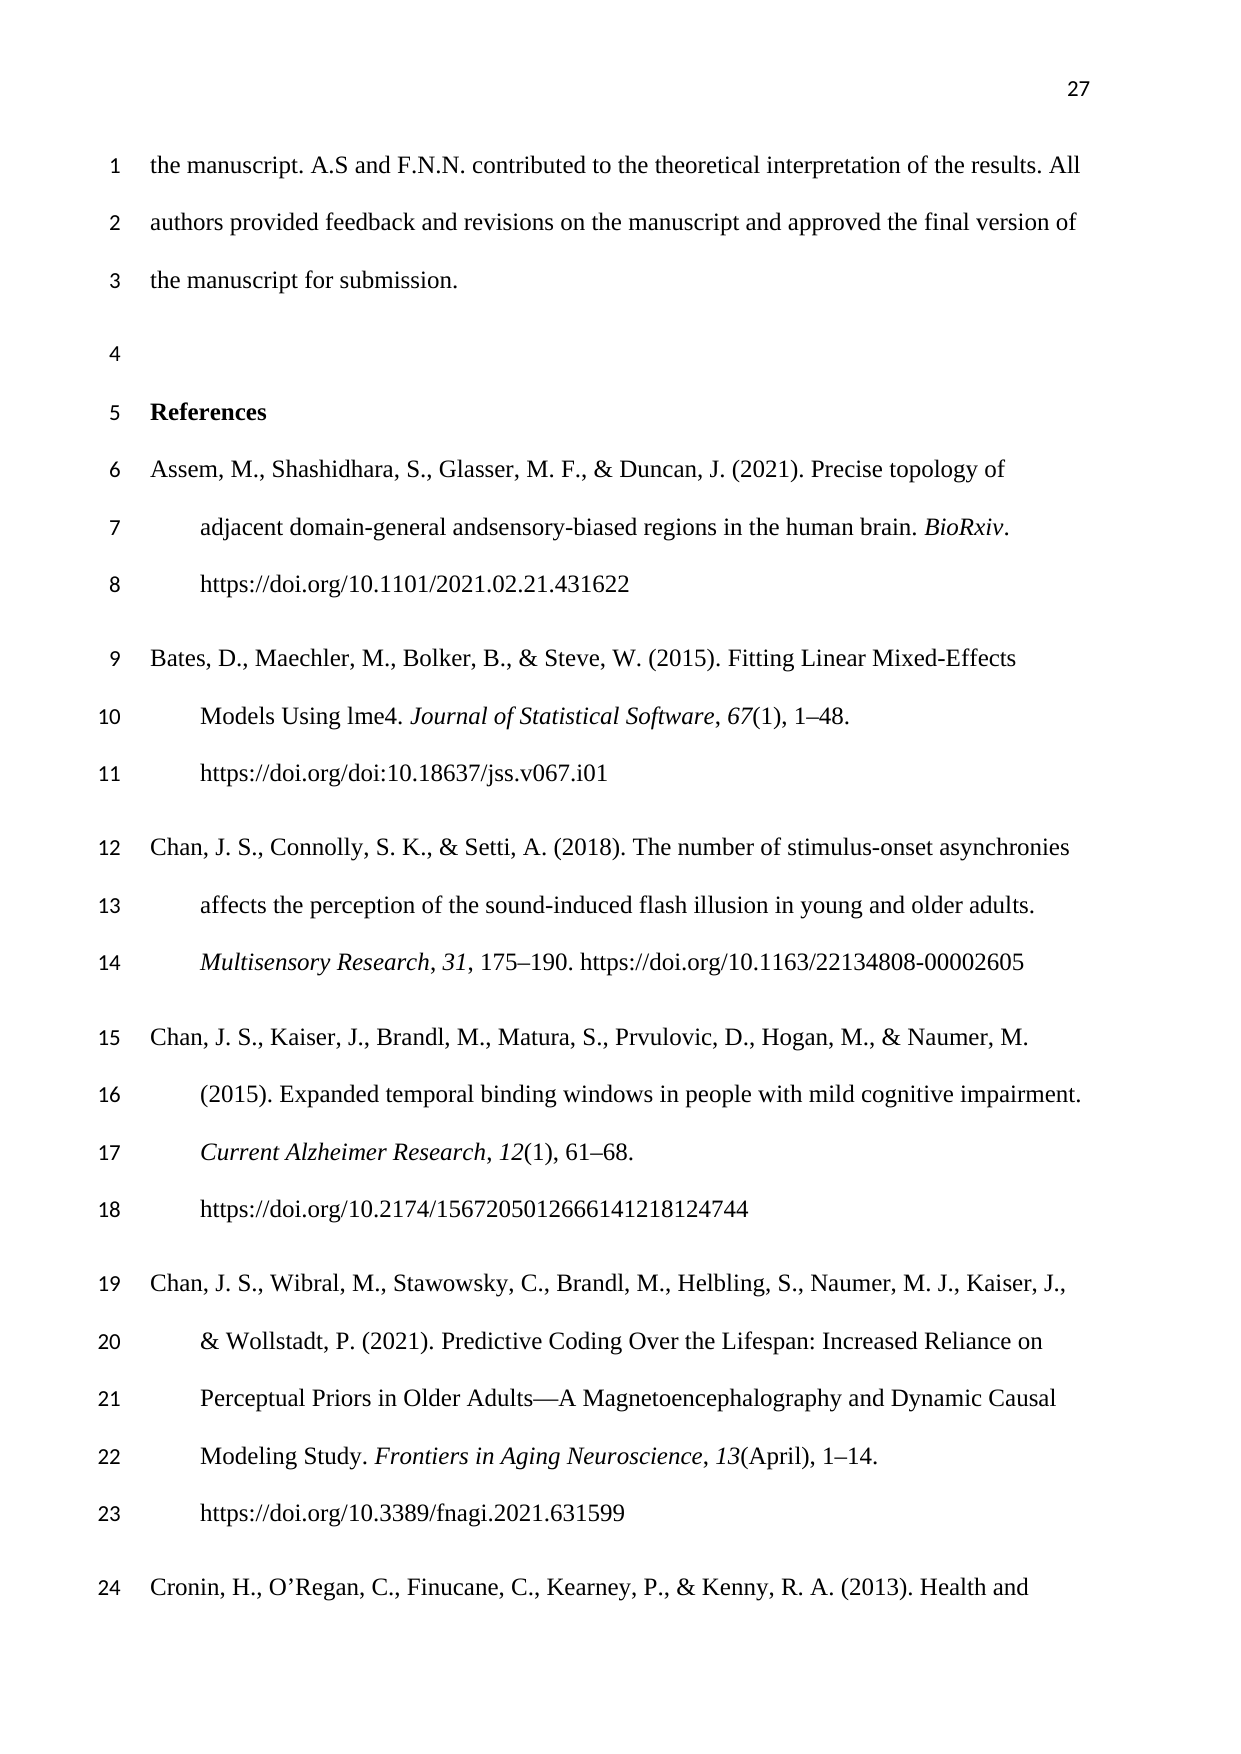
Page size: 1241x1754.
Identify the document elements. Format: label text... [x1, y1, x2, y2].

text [150, 1572, 1090, 1601]
text Chan, J. S., Kaiser, J., Brandl, M., Matura, S., Prvulovic, D., Hogan, M., & Naumer, M. (2015). Expanded temporal binding windows in people with mild cognitive impairment. Current Alzheimer Research, 12(1), 61–68. https://doi.org/10.2174/1567205012666141218124744 [150, 1022, 1090, 1223]
text Chan, J. S., Connolly, S. K., & Setti, A. (2018). The number of stimulus-onset asynchronies affects the perception of the sound-induced flash illusion in young and older adults. Multisensory Research, 31, 175–190. https://doi.org/10.1163/22134808-00002605 [150, 832, 1090, 976]
text Assem, M., Shashidhara, S., Glasser, M. F., & Duncan, J. (2021). Precise topology of adjacent domain-general andsensory-biased regions in the human brain. BioRxiv. https://doi.org/10.1101/2021.02.21.431622 [150, 454, 1090, 598]
text Bates, D., Maechler, M., Bolker, B., & Steve, W. (2015). Fitting Linear Mixed-Effects Models Using lme4. Journal of Statistical Software, 67(1), 1–48. https://doi.org/doi:10.18637/jss.v067.i01 [150, 643, 1090, 787]
text References [150, 397, 1090, 425]
text Chan, J. S., Wibral, M., Stawowsky, C., Brandl, M., Helbling, S., Naumer, M. J., Kaiser, J., & Wollstadt, P. (2021). Predictive Coding Over the Lifespan: Increased Reliance on Perceptual Priors in Older Adults—A Magnetoencephalography and Dynamic Causal Modeling Study. Frontiers in Aging Neuroscience, 13(April), 1–14. https://doi.org/10.3389/fnagi.2021.631599 [150, 1268, 1090, 1527]
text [150, 150, 1090, 294]
